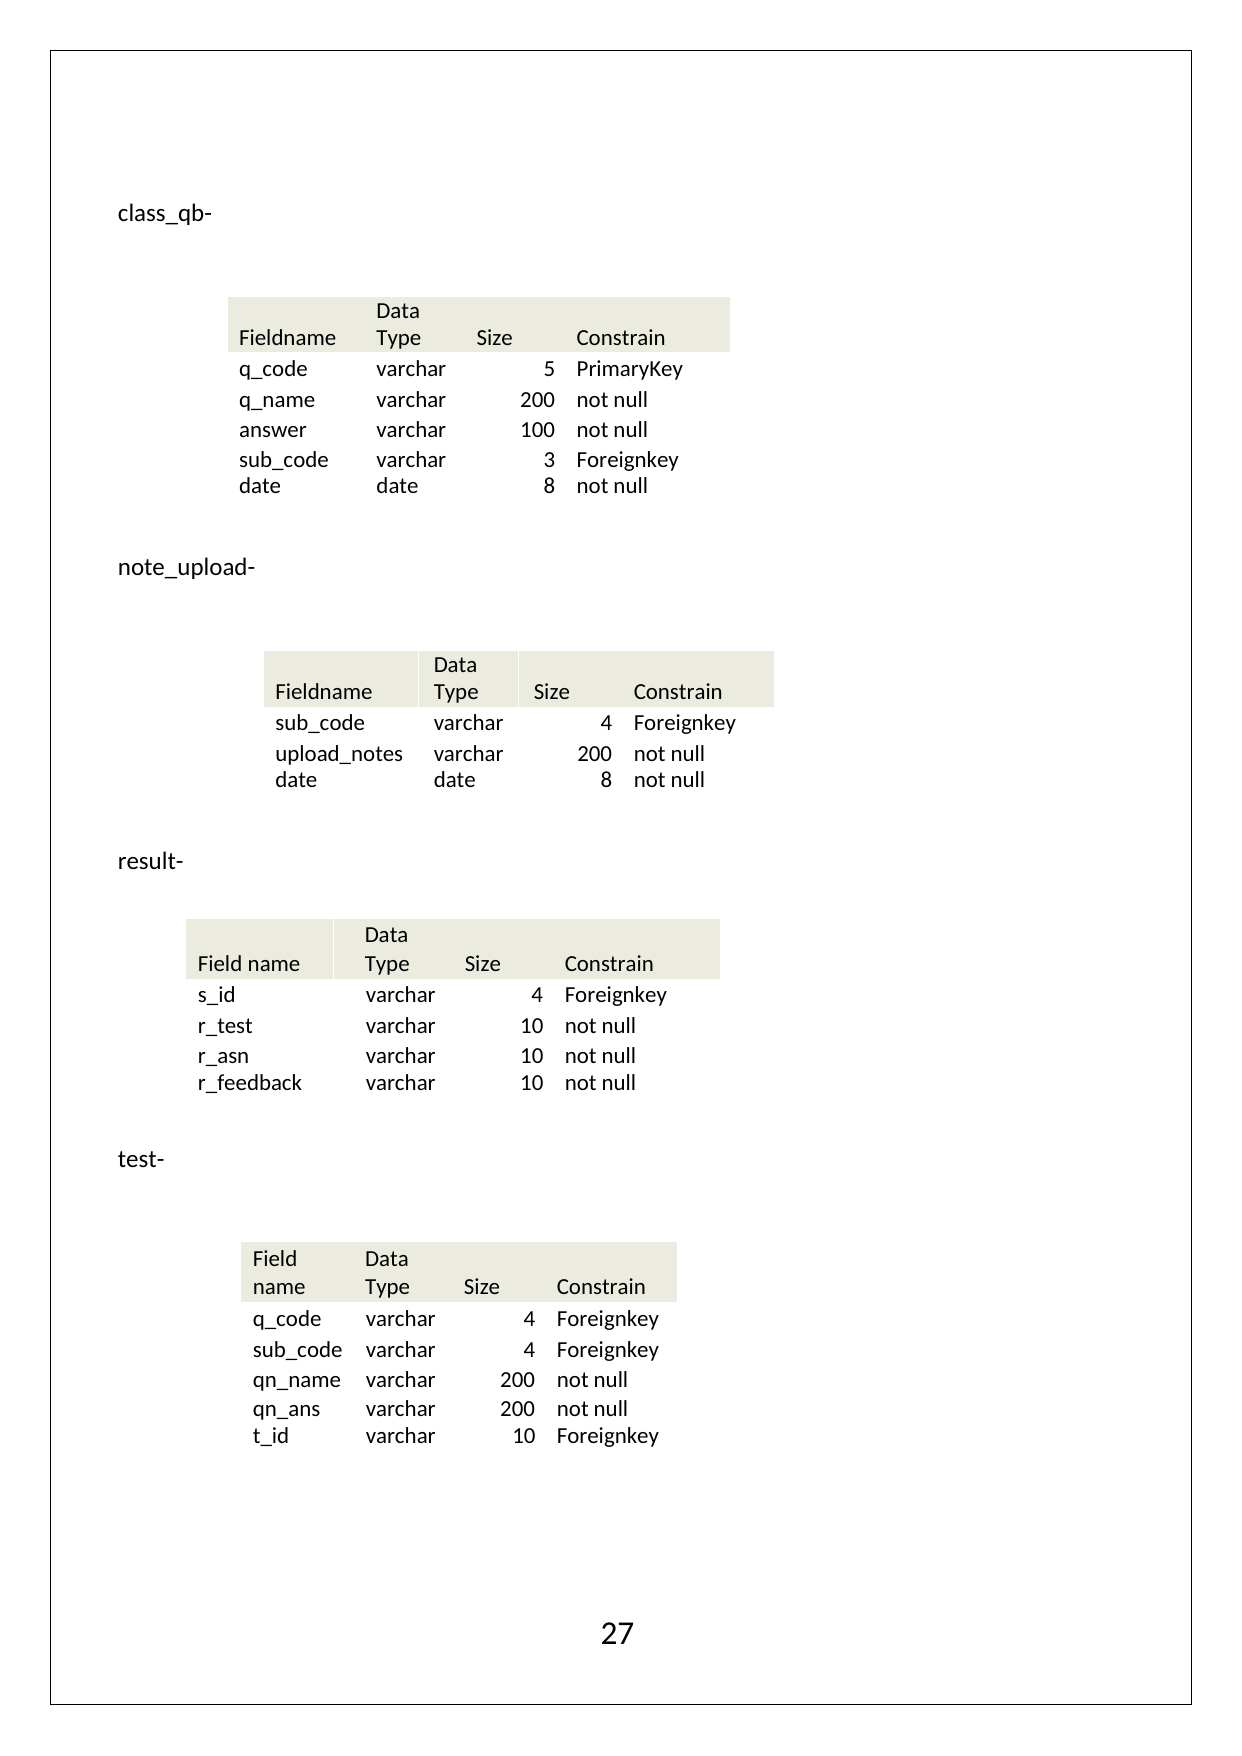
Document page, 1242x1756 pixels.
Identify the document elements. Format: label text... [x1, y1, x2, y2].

table_cell sub_code [228, 446, 356, 475]
table_header Field name [186, 919, 333, 979]
table_cell date [264, 769, 418, 794]
table_cell 4 [519, 707, 622, 740]
table_header Size [450, 919, 554, 979]
table_cell not null [554, 1043, 720, 1071]
table_cell varchar [356, 353, 462, 386]
table_cell upload_notes [264, 740, 418, 769]
table_cell not null [622, 740, 774, 769]
table_cell 4 [450, 1302, 546, 1335]
table_cell 10 [450, 1043, 554, 1071]
table_cell not null [546, 1395, 677, 1424]
table_cell q_name [228, 386, 356, 416]
table_cell answer [228, 416, 356, 446]
table_cell q_code [228, 353, 356, 386]
table_header Constrain [546, 1242, 677, 1302]
table_cell 10 [450, 1071, 554, 1097]
table_cell PrimaryKey [566, 353, 730, 386]
table_cell varchar [354, 1335, 450, 1366]
table_header Data Type [419, 651, 518, 707]
table_cell varchar [334, 1071, 450, 1097]
table_header Constrain [622, 651, 774, 707]
table_cell varchar [356, 446, 462, 475]
table_cell Foreignkey [554, 979, 720, 1012]
table_cell q_code [241, 1302, 354, 1335]
text test- [118, 1143, 1183, 1173]
table_cell not null [566, 386, 730, 416]
table_cell varchar [354, 1366, 450, 1395]
text note_upload- [118, 551, 1183, 582]
table_header Constrain [566, 297, 730, 352]
table_cell varchar [354, 1395, 450, 1424]
table_cell 8 [462, 475, 566, 500]
table_cell 3 [462, 446, 566, 475]
table_header Data Type [354, 1242, 450, 1302]
table_cell 200 [519, 740, 622, 769]
table_cell r_asn [186, 1043, 333, 1071]
table_cell varchar [419, 707, 518, 740]
table_cell s_id [186, 979, 333, 1012]
table_cell Foreignkey [546, 1335, 677, 1366]
table_cell sub_code [241, 1335, 354, 1366]
table_header Field name [241, 1242, 354, 1302]
table_header Fieldname [264, 651, 418, 707]
table_cell not null [622, 769, 774, 794]
table_cell Foreignkey [546, 1424, 677, 1450]
table_cell varchar [354, 1302, 450, 1335]
table_cell date [356, 475, 462, 500]
table_cell 10 [450, 1424, 546, 1450]
table_cell varchar [354, 1424, 450, 1450]
table_header Size [519, 651, 622, 707]
table_cell 200 [450, 1366, 546, 1395]
table_cell date [228, 475, 356, 500]
table_cell 200 [450, 1395, 546, 1424]
table_cell 4 [450, 979, 554, 1012]
table_header Data Type [356, 297, 462, 352]
table_cell Foreignkey [546, 1302, 677, 1335]
text result- [118, 846, 1183, 876]
table_cell 4 [450, 1335, 546, 1366]
table_cell 200 [462, 386, 566, 416]
table_cell 10 [450, 1012, 554, 1042]
table_cell qn_ans [241, 1395, 354, 1424]
table_cell not null [554, 1012, 720, 1042]
table_cell date [419, 769, 518, 794]
table_cell sub_code [264, 707, 418, 740]
table_cell varchar [356, 386, 462, 416]
table_cell not null [566, 416, 730, 446]
table_cell qn_name [241, 1366, 354, 1395]
table_cell not null [546, 1366, 677, 1395]
table_cell r_test [186, 1012, 333, 1042]
table_cell not null [554, 1071, 720, 1097]
table_cell varchar [334, 979, 450, 1012]
table_cell r_feedback [186, 1071, 333, 1097]
text class_qb- [118, 197, 1183, 227]
table_cell varchar [334, 1043, 450, 1071]
table_cell varchar [334, 1012, 450, 1042]
table_cell 5 [462, 353, 566, 386]
table_cell t_id [241, 1424, 354, 1450]
table_header Size [462, 297, 566, 352]
table_header Data Type [334, 919, 450, 979]
table_header Fieldname [228, 297, 356, 352]
table_cell 100 [462, 416, 566, 446]
table_cell Foreignkey [566, 446, 730, 475]
table_cell not null [566, 475, 730, 500]
table_cell varchar [419, 740, 518, 769]
table_header Size [450, 1242, 546, 1302]
table_header Constrain [554, 919, 720, 979]
table_cell varchar [356, 416, 462, 446]
table_cell Foreignkey [622, 707, 774, 740]
table_cell 8 [519, 769, 622, 794]
